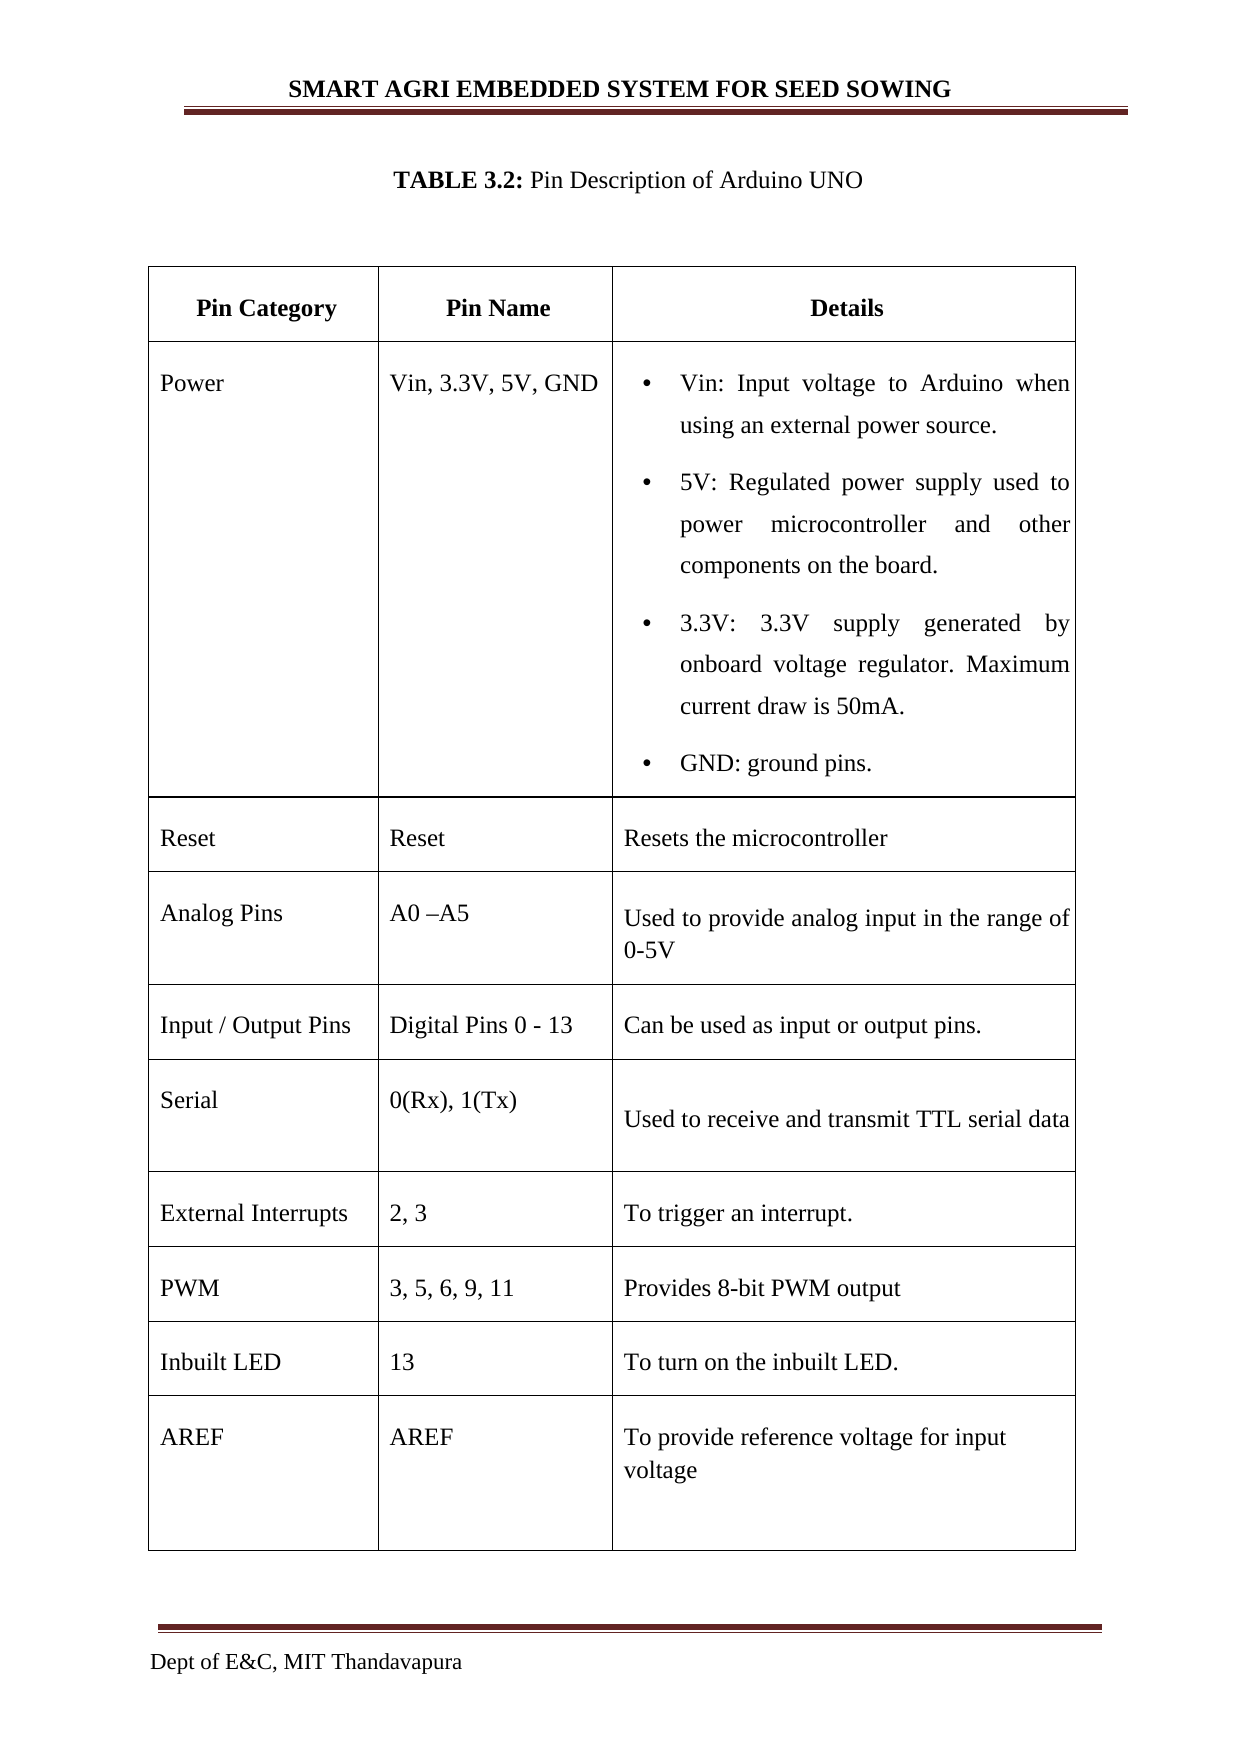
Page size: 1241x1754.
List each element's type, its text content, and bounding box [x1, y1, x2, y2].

table_cell 0(Rx), 1(Tx) [379, 1060, 612, 1171]
table_header Pin Name [379, 267, 612, 341]
table_cell External Interrupts [149, 1172, 378, 1246]
table_cell Analog Pins [149, 872, 378, 983]
table_cell Power [149, 342, 378, 796]
table_cell Used to receive and transmit TTL serial data [613, 1060, 1075, 1171]
table_header Pin Category [149, 267, 378, 341]
table_cell To trigger an interrupt. [613, 1172, 1075, 1246]
table_cell To turn on the inbuilt LED. [613, 1322, 1075, 1395]
table_cell Serial [149, 1060, 378, 1171]
table_cell Used to provide analog input in the range of 0-5V [613, 872, 1075, 983]
table_cell A0 –A5 [379, 872, 612, 983]
table_cell Provides 8-bit PWM output [613, 1247, 1075, 1321]
table_cell Inbuilt LED [149, 1322, 378, 1395]
table_cell Vin: Input voltage to Arduino when using an external power source. 5V: Regulated power supply used to power microcontroller and other components on the board. 3.3V: 3.3V supply generated by onboard voltage regulator. Maximum current draw is 50mA. GND: ground pins. [613, 342, 1075, 796]
table_cell 13 [379, 1322, 612, 1395]
table_cell AREF [379, 1396, 612, 1550]
table_cell Can be used as input or output pins. [613, 985, 1075, 1058]
table_cell PWM [149, 1247, 378, 1321]
table_cell Resets the microcontroller [613, 798, 1075, 871]
table_cell To provide reference voltage for input voltage [613, 1396, 1075, 1550]
subtitle TABLE 3.2: Pin Description of Arduino UNO [393, 165, 1090, 194]
table_cell Digital Pins 0 - 13 [379, 985, 612, 1058]
table_cell Reset [379, 798, 612, 871]
table_cell Input / Output Pins [149, 985, 378, 1058]
table_header Details [613, 267, 1075, 341]
table_cell 2, 3 [379, 1172, 612, 1246]
table_cell Reset [149, 798, 378, 871]
table_cell 3, 5, 6, 9, 11 [379, 1247, 612, 1321]
table_cell AREF [149, 1396, 378, 1550]
table_cell Vin, 3.3V, 5V, GND [379, 342, 612, 796]
